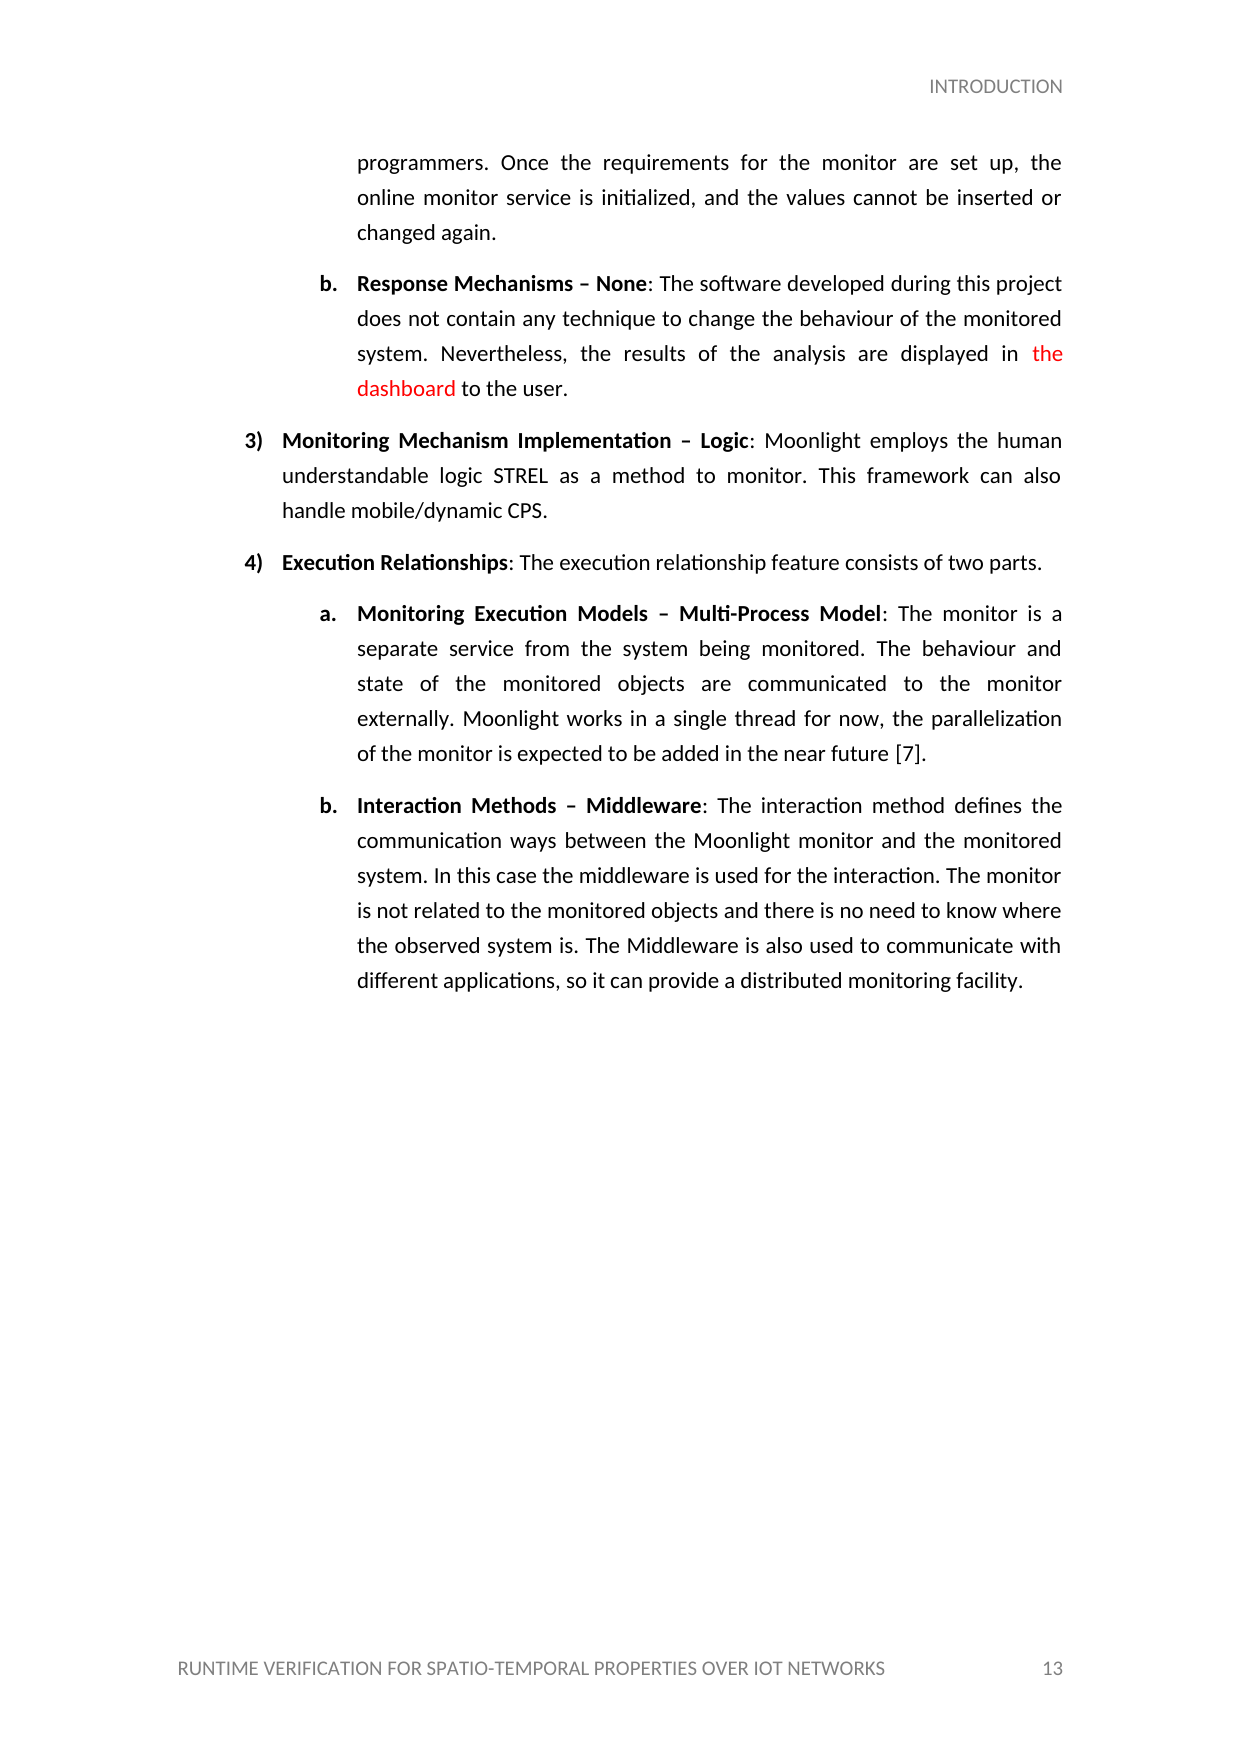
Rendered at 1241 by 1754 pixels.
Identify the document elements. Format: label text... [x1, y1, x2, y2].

list Response Mechanisms – None: The software developed during this project does not contain any technique to change the behaviour of the monitored system. Nevertheless, the results of the analysis are displayed in the dashboard to the user. [319, 269, 1063, 402]
list Monitoring Mechanism Implementation – Logic: Moonlight employs the human understandable logic STREL as a method to monitor. This framework can also handle mobile/dynamic CPS. [244, 426, 1063, 524]
list Interaction Methods – Middleware: The interaction method defines the communication ways between the Moonlight monitor and the monitored system. In this case the middleware is used for the interaction. The monitor is not related to the monitored objects and there is no need to know where the observed system is. The Middleware is also used to communicate with different applications, so it can provide a distributed monitoring facility. [319, 791, 1063, 994]
list Monitoring Execution Models – Multi-Process Model: The monitor is a separate service from the system being monitored. The behaviour and state of the monitored objects are communicated to the monitor externally. Moonlight works in a single thread for now, the parallelization of the monitor is expected to be added in the near future. [319, 599, 1063, 767]
list Execution Relationships: The execution relationship feature consists of two parts. [244, 548, 1063, 576]
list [319, 148, 1063, 246]
